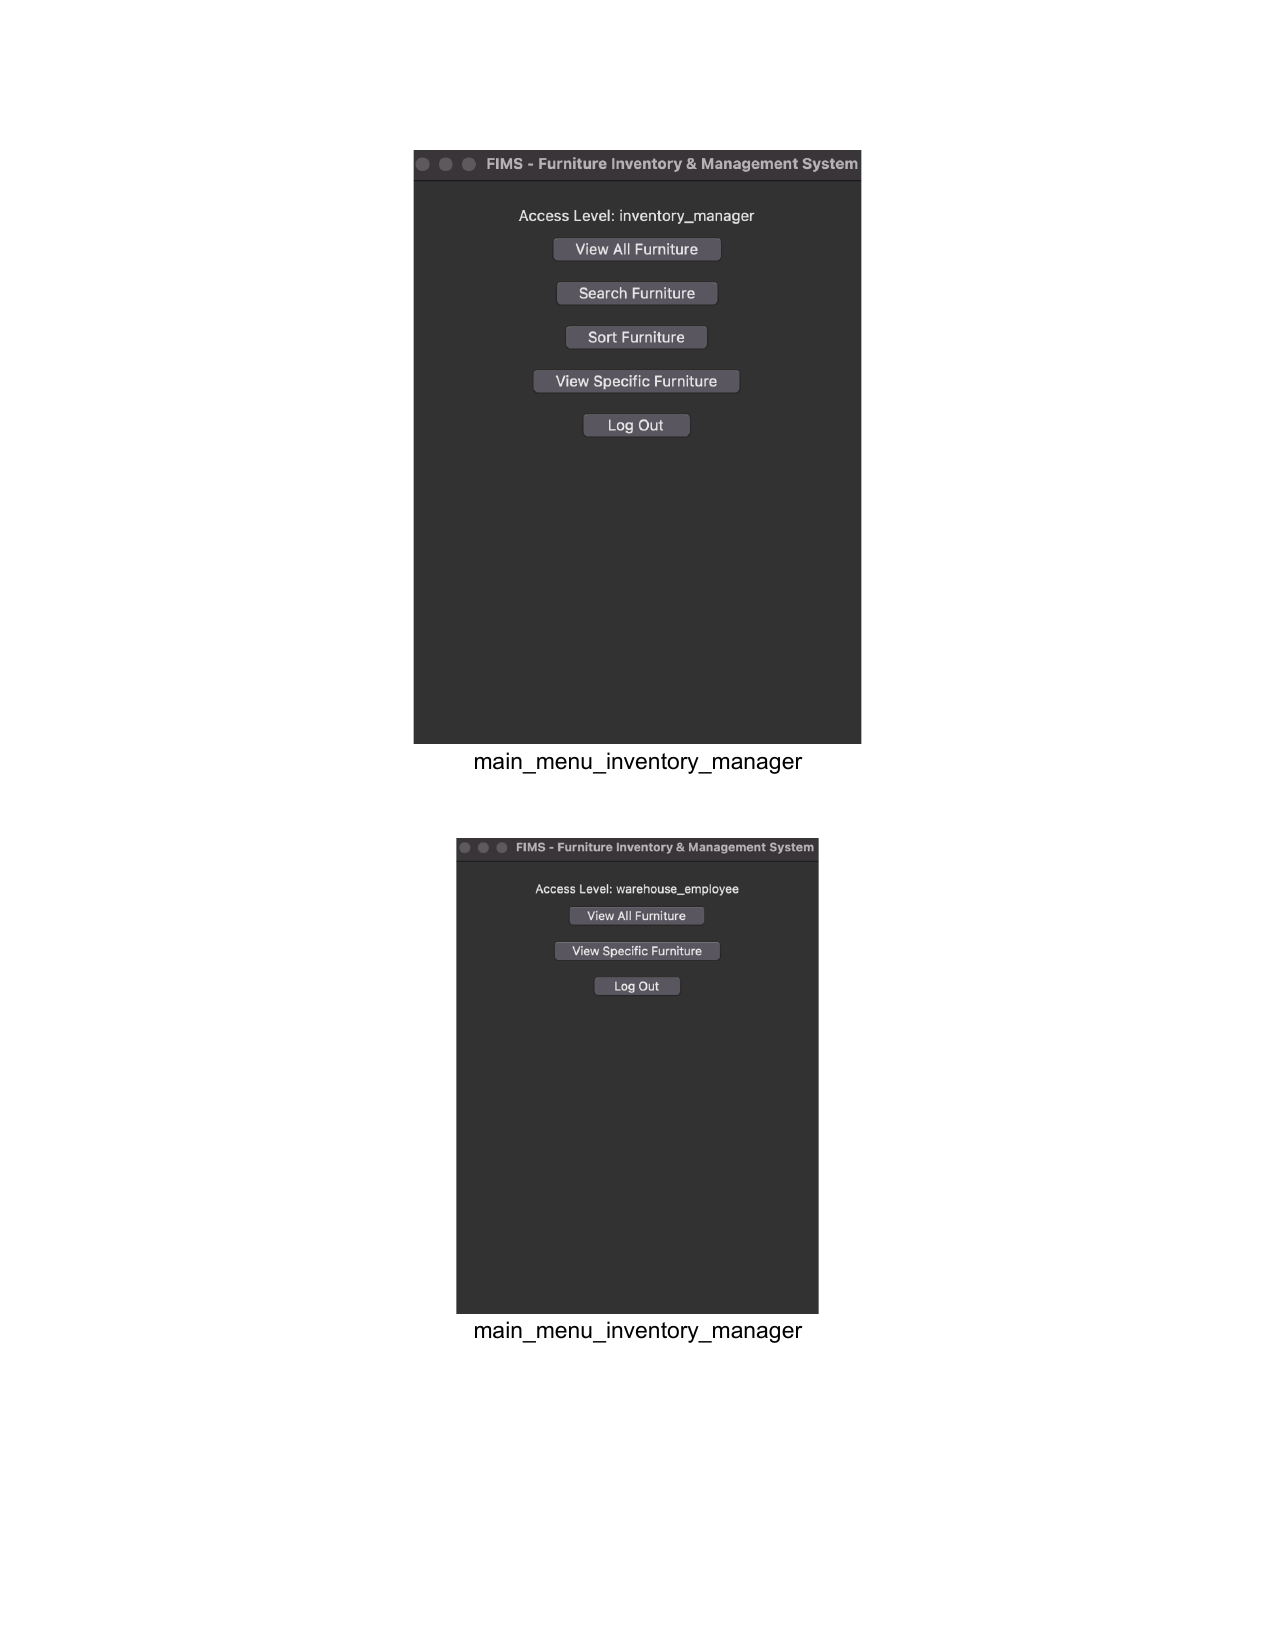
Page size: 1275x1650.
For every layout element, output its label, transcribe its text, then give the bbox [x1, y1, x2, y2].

picture [456, 838, 819, 1314]
picture [413, 150, 862, 744]
text main_menu_inventory_manager [150, 748, 1125, 774]
text main_menu_inventory_manager [150, 1317, 1125, 1344]
